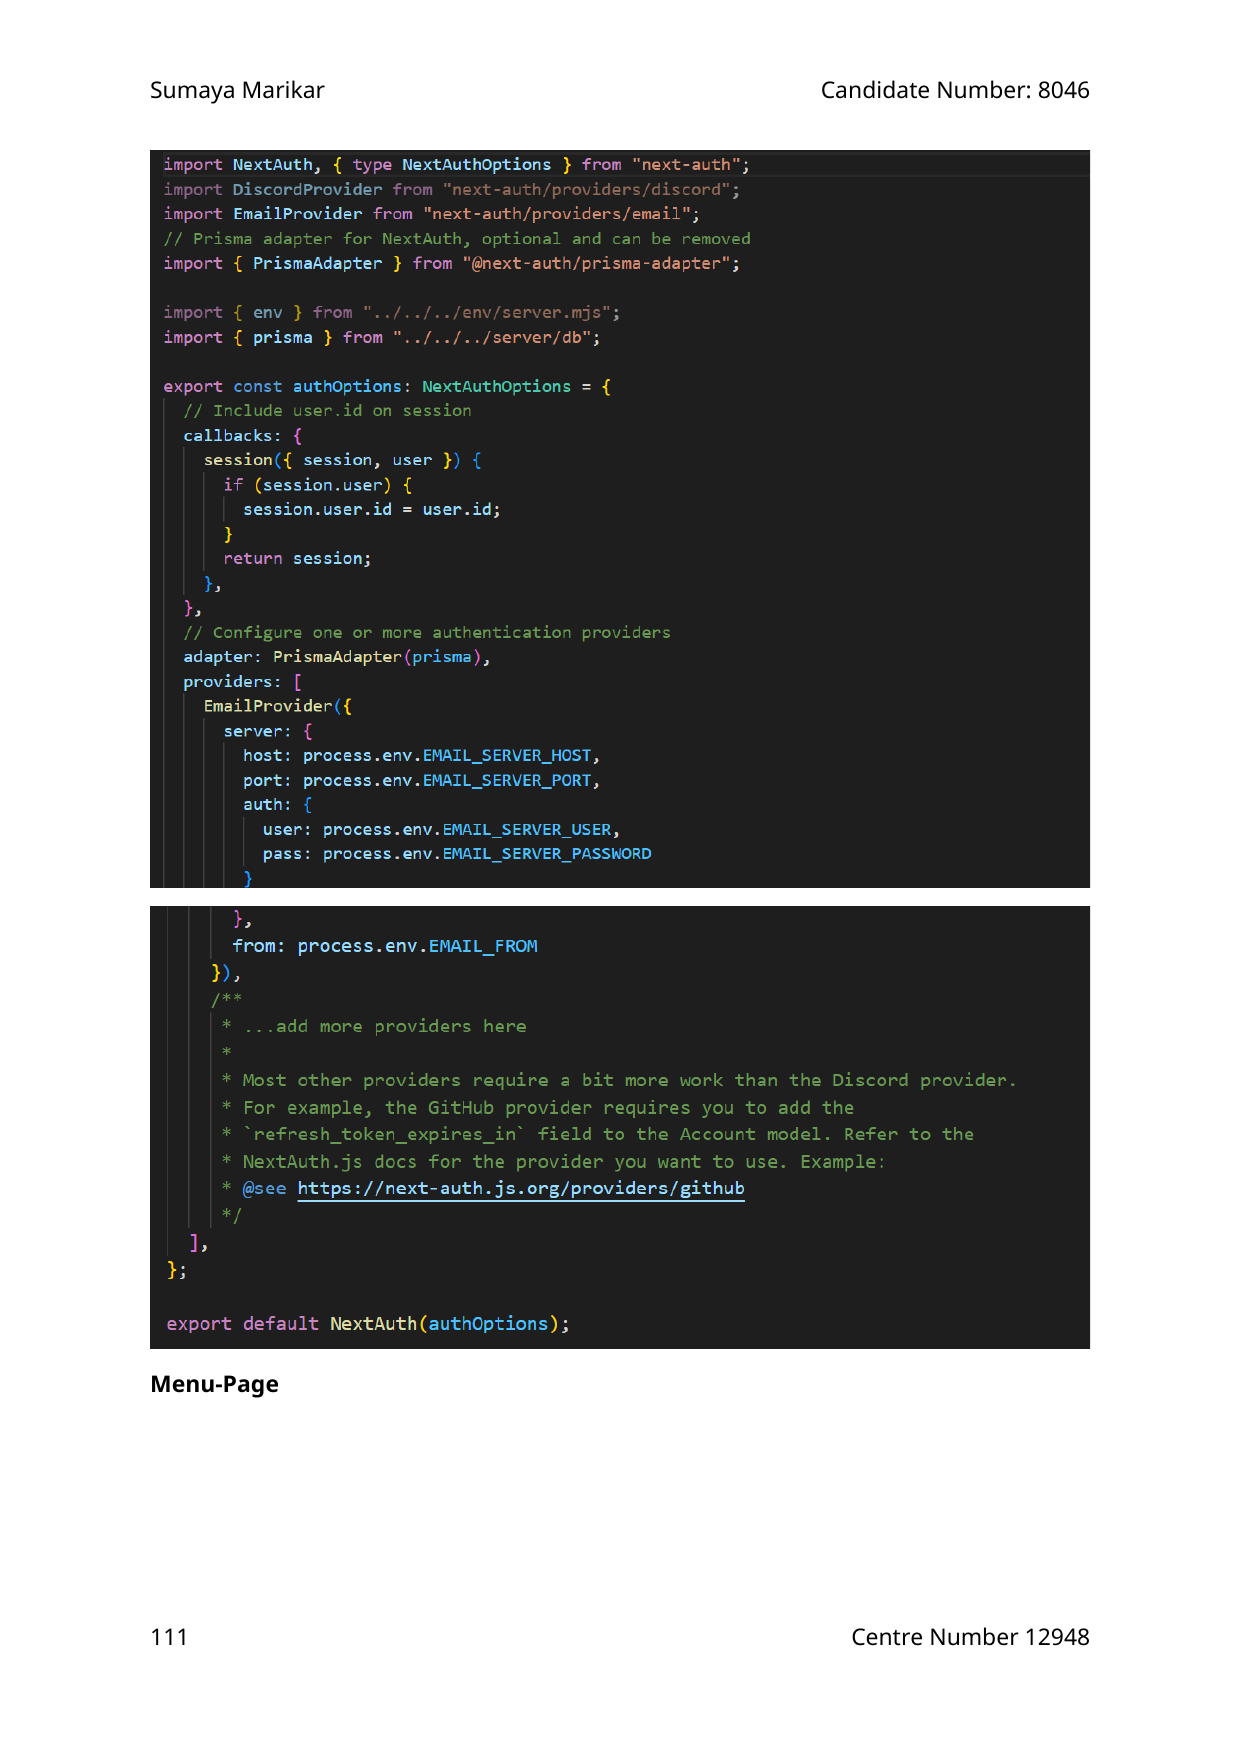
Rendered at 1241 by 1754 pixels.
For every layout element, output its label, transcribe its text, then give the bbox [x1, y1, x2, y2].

text Menu-Page [150, 1367, 1090, 1399]
picture [150, 150, 1091, 888]
picture [150, 906, 1091, 1349]
